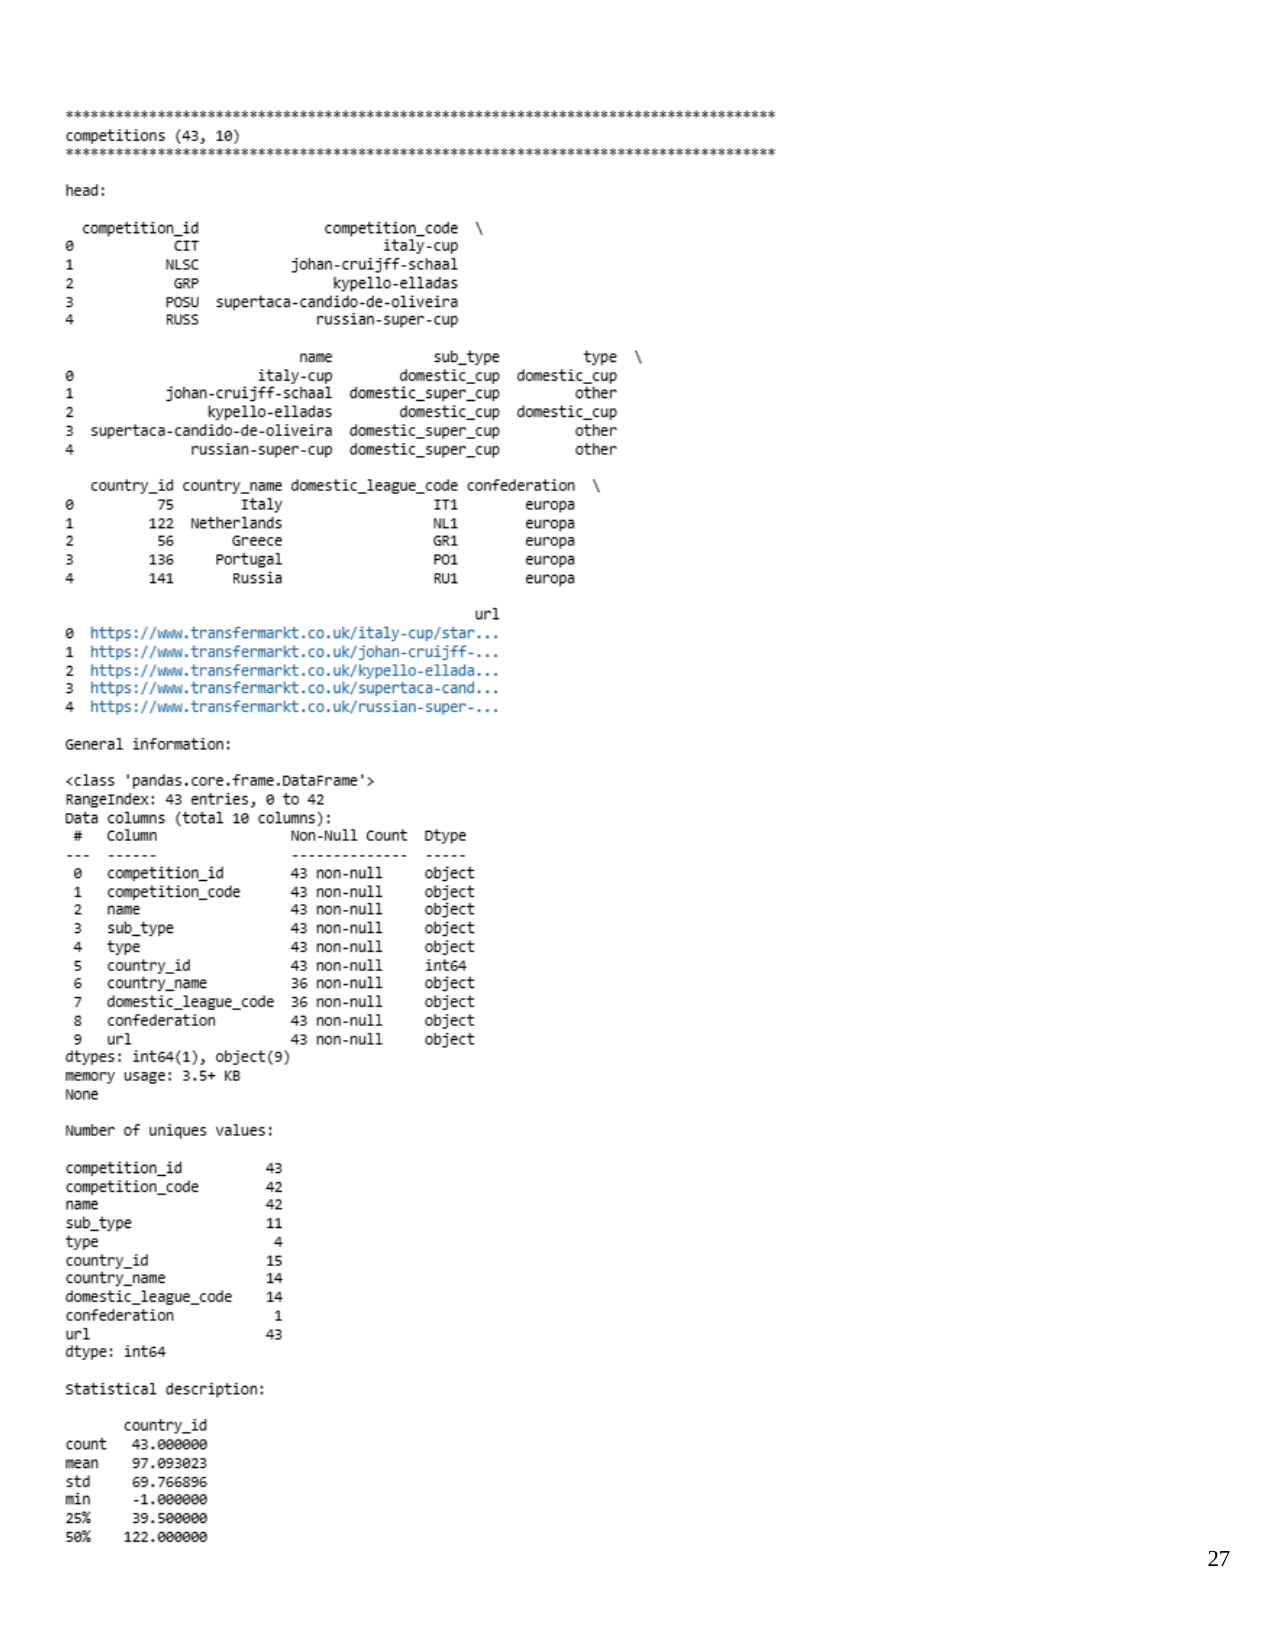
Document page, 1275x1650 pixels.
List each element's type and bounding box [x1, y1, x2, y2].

picture [45, 105, 858, 1545]
